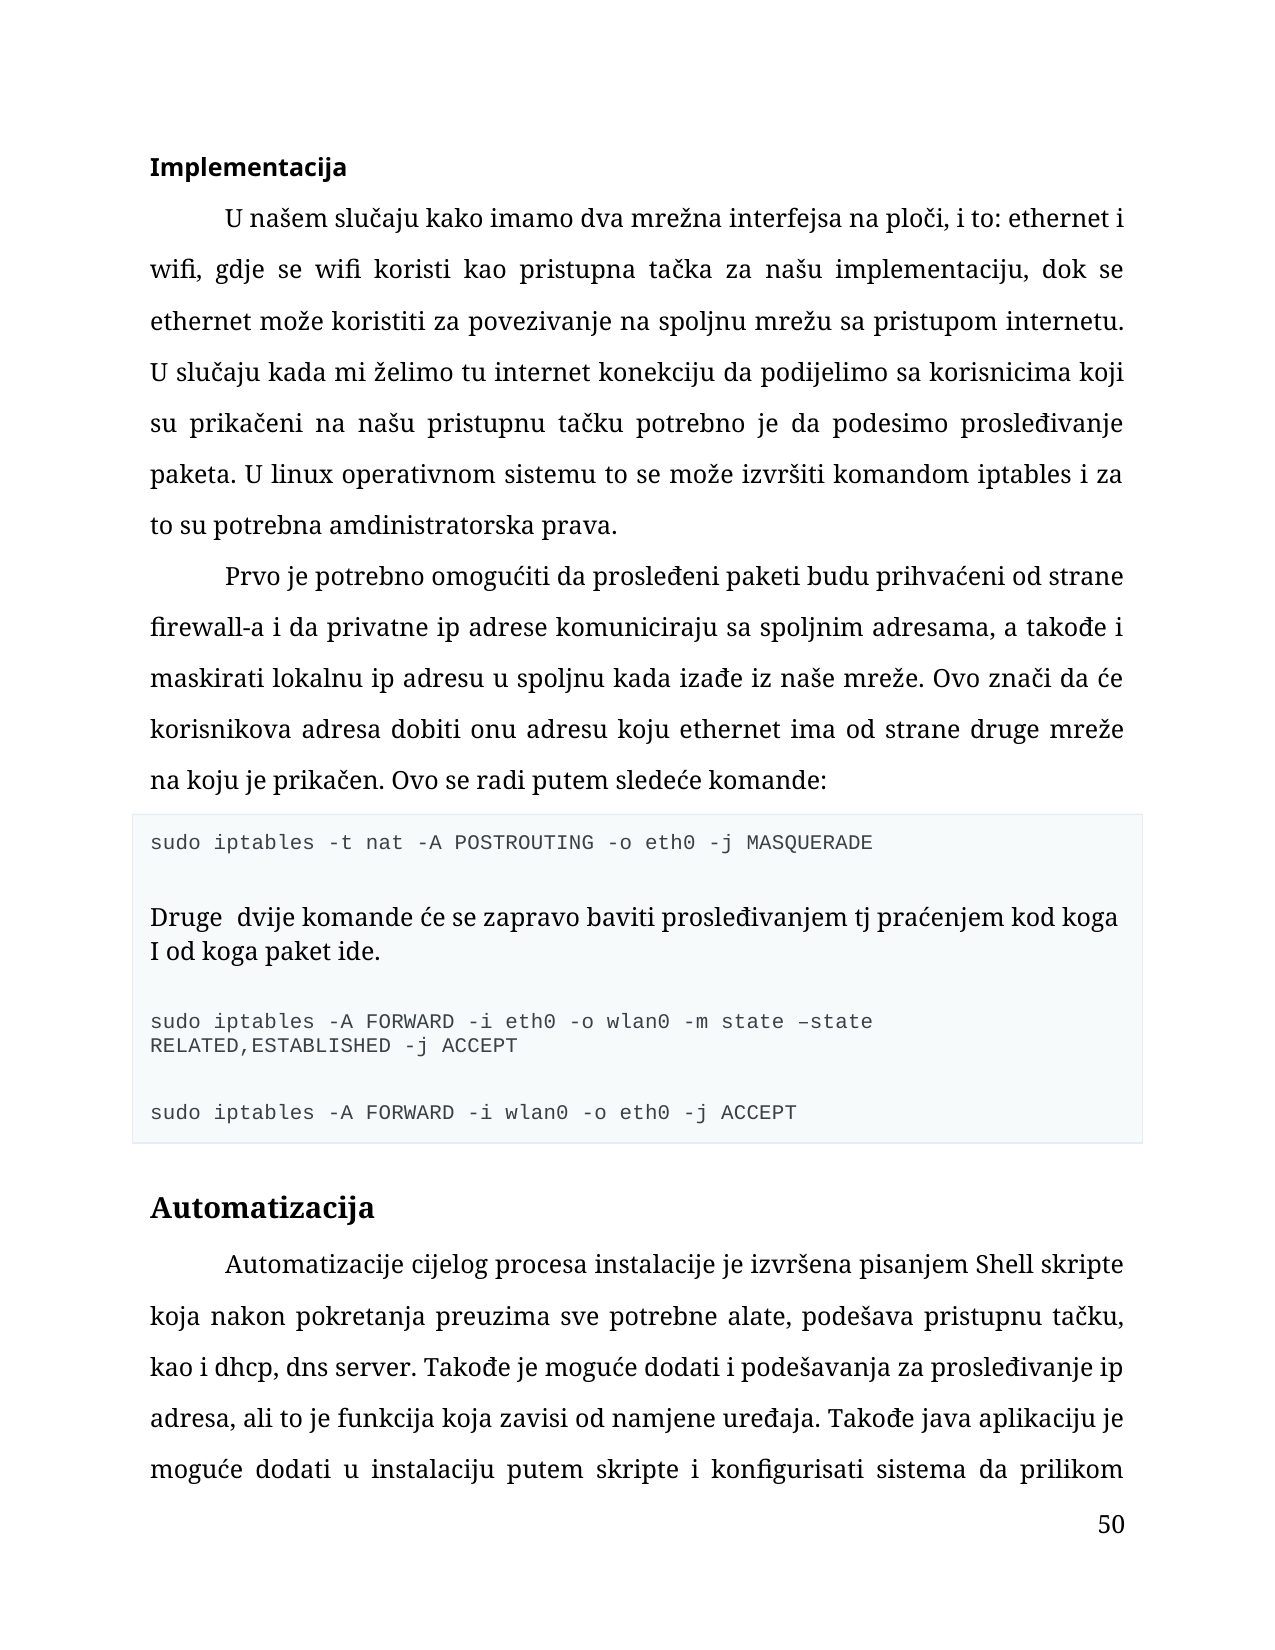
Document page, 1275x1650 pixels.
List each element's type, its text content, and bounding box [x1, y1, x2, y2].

subtitle Implementacija [150, 150, 1125, 184]
text Druge dvije komande će se zapravo baviti prosleđivanjem tj praćenjem kod koga I od koga paket ide. [133, 881, 1142, 967]
text sudo iptables -t nat -A POSTROUTING -o eth0 -j MASQUERADE [133, 815, 1142, 855]
text U našem slučaju kako imamo dva mrežna interfejsa na ploči, i to: ethernet i wifi, gdje se wifi koristi kao pristupna tačka za našu implementaciju, dok se ethernet može koristiti za povezivanje na spoljnu mrežu sa pristupom internetu. U slučaju kada mi želimo tu internet konekciju da podijelimo sa korisnicima koji su prikačeni na našu pristupnu tačku potrebno je da podesimo prosleđivanje paketa. U linux operativnom sistemu to se može izvršiti komandom iptables i za to su potrebna amdinistratorska prava. [150, 201, 1125, 541]
subtitle Automatizacija [150, 1188, 1125, 1227]
text sudo iptables -A FORWARD -i eth0 -o wlan0 -m state –state RELATED,ESTABLISHED -j ACCEPT [133, 993, 1142, 1058]
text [150, 1247, 1125, 1485]
text Prvo je potrebno omogućiti da prosleđeni paketi budu prihvaćeni od strane firewall-a i da privatne ip adrese komuniciraju sa spoljnim adresama, a takođe i maskirati lokalnu ip adresu u spoljnu kada izađe iz naše mreže. Ovo znači da će korisnikova adresa dobiti onu adresu koju ethernet ima od strane druge mreže na koju je prikačen. Ovo se radi putem sledeće komande: [150, 558, 1125, 797]
text sudo iptables -A FORWARD -i wlan0 -o eth0 -j ACCEPT [133, 1084, 1142, 1142]
